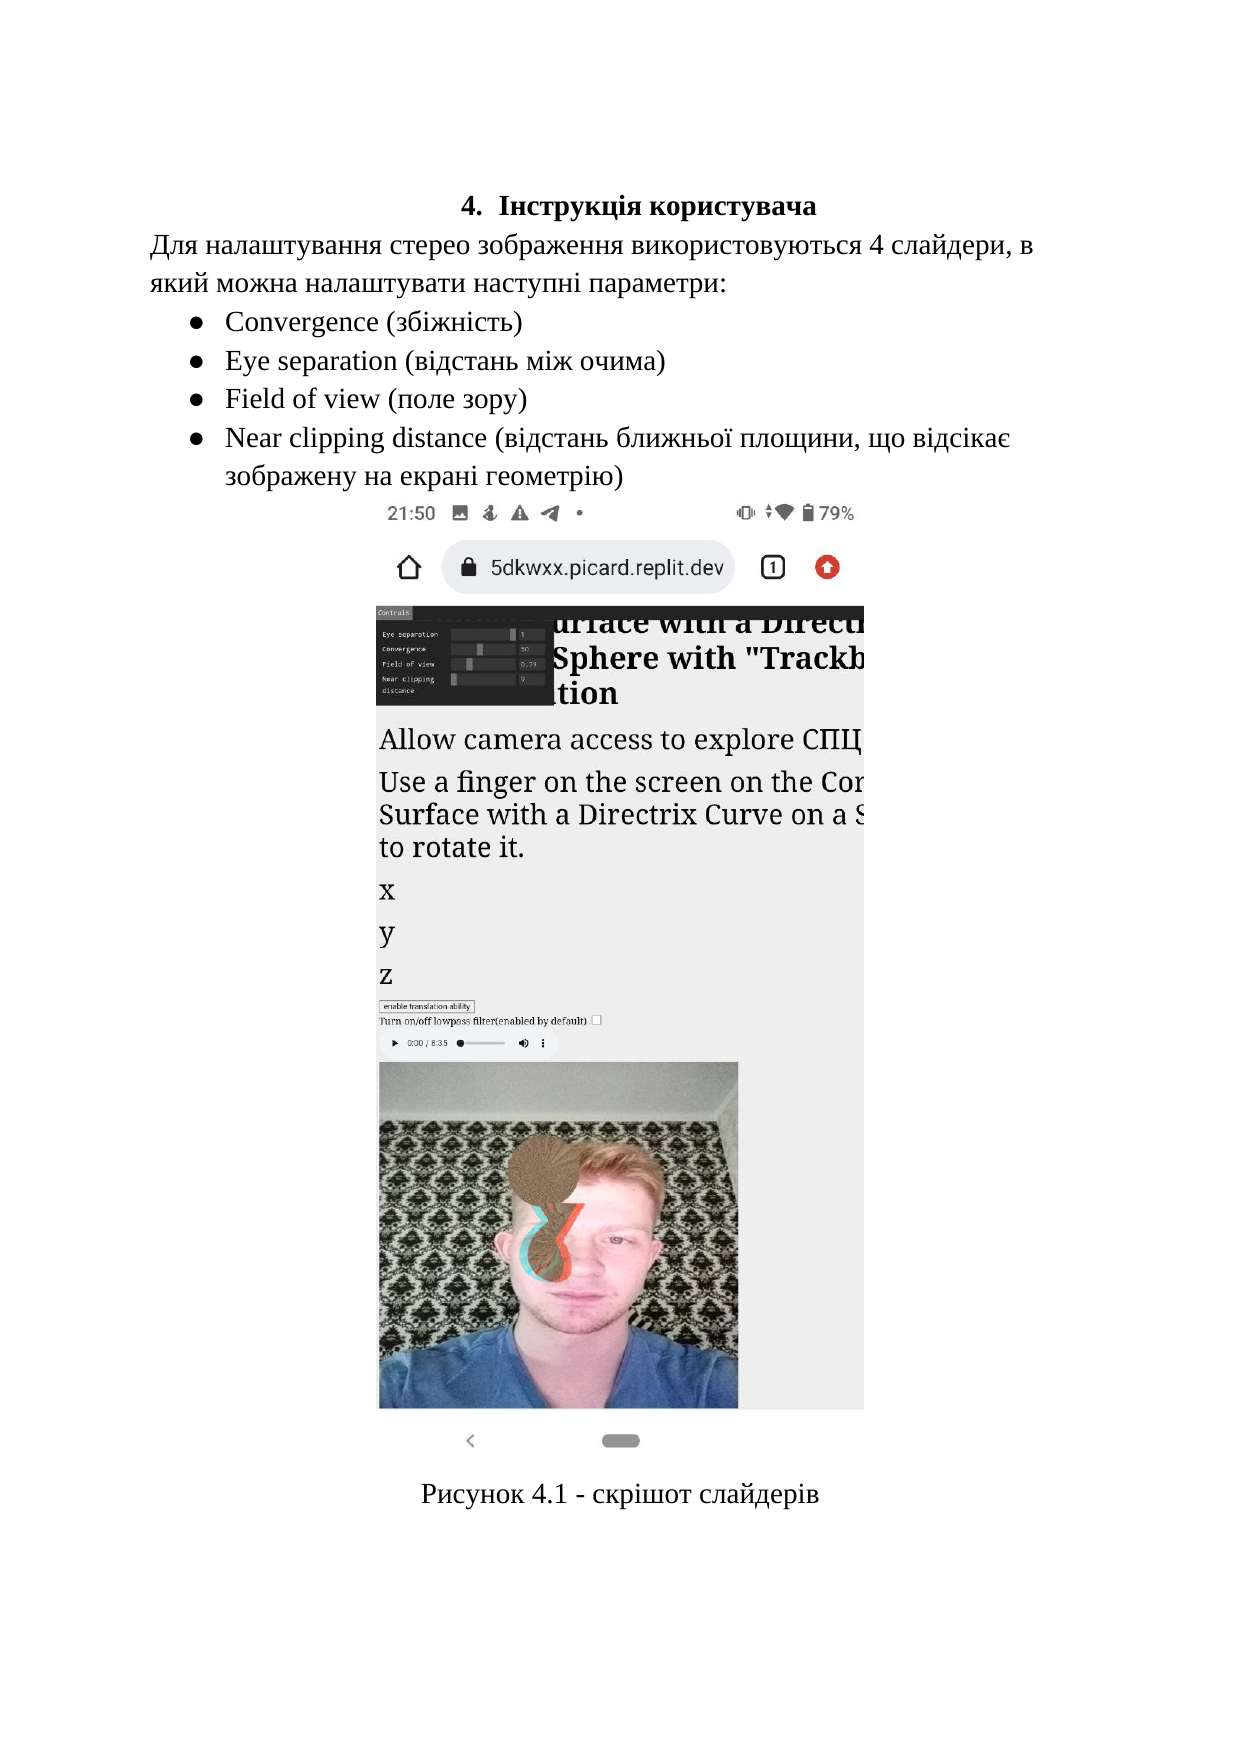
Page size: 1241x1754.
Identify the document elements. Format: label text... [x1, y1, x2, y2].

text Рисунок 4.1 - скрішот слайдерів [150, 1476, 1090, 1510]
list Convergence (збіжність) [187, 304, 1090, 338]
list Eye separation (відстань між очима) [187, 343, 1090, 376]
picture [376, 496, 864, 1473]
list Інструкція користувача [187, 188, 1090, 222]
list Near clipping distance (відстань ближньої площини, що відсікає зображену на екрані геометрію) [187, 420, 1090, 492]
list Field of view (поле зору) [187, 381, 1090, 415]
text Для налаштування стерео зображення використовуються 4 слайдери, в який можна налаштувати наступні параметри: [150, 227, 1090, 299]
